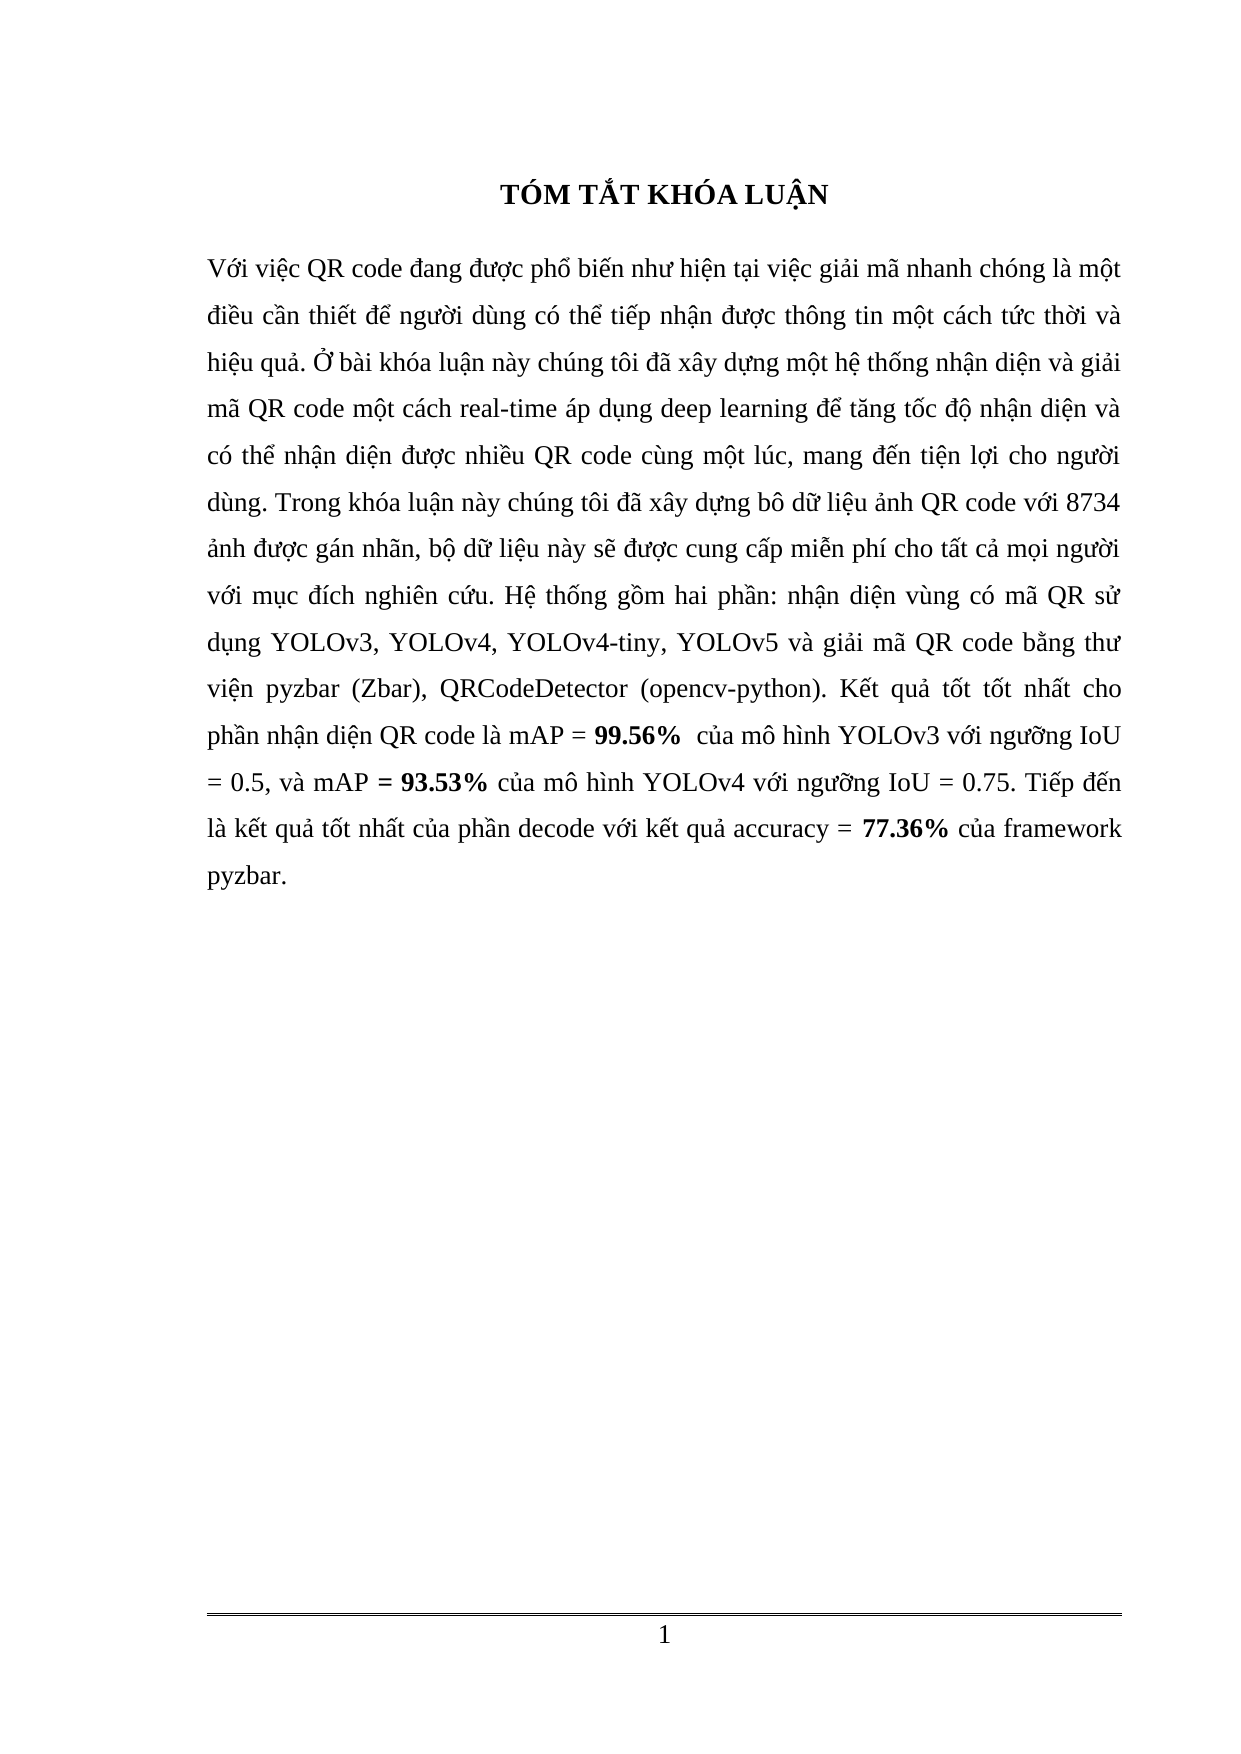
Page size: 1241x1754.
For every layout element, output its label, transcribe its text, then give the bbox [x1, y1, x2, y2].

text Với việc QR code đang được phổ biến như hiện tại việc giải mã nhanh chóng là một điều cần thiết để người dùng có thể tiếp nhận được thông tin một cách tức thời và hiệu quả. Ở bài khóa luận này chúng tôi đã xây dựng một hệ thống nhận diện và giải mã QR code một cách real-time áp dụng deep learning để tăng tốc độ nhận diện và có thể nhận diện được nhiều QR code cùng một lúc, mang đến tiện lợi cho người dùng. Trong khóa luận này chúng tôi đã xây dựng bô dữ liệu ảnh QR code với 8734 ảnh được gán nhãn, bộ dữ liệu này sẽ được cung cấp miễn phí cho tất cả mọi người với mục đích nghiên cứu. Hệ thống gồm hai phần: nhận diện vùng có mã QR sử dụng YOLOv3, YOLOv4, YOLOv4-tiny, YOLOv5 và giải mã QR code bằng thư viện pyzbar (Zbar), QRCodeDetector (opencv-python). Kết quả tốt tốt nhất cho phần nhận diện QR code là mAP = 99.56% của mô hình YOLOv3 với ngưỡng IoU = 0.5, và mAP = 93.53% của mô hình YOLOv4 với ngưỡng IoU = 0.75. Tiếp đến là kết quả tốt nhất của phần decode với kết quả accuracy = 77.36% của framework pyzbar. [207, 252, 1122, 890]
title TÓM TẮT KHÓA LUẬN [207, 177, 1122, 211]
